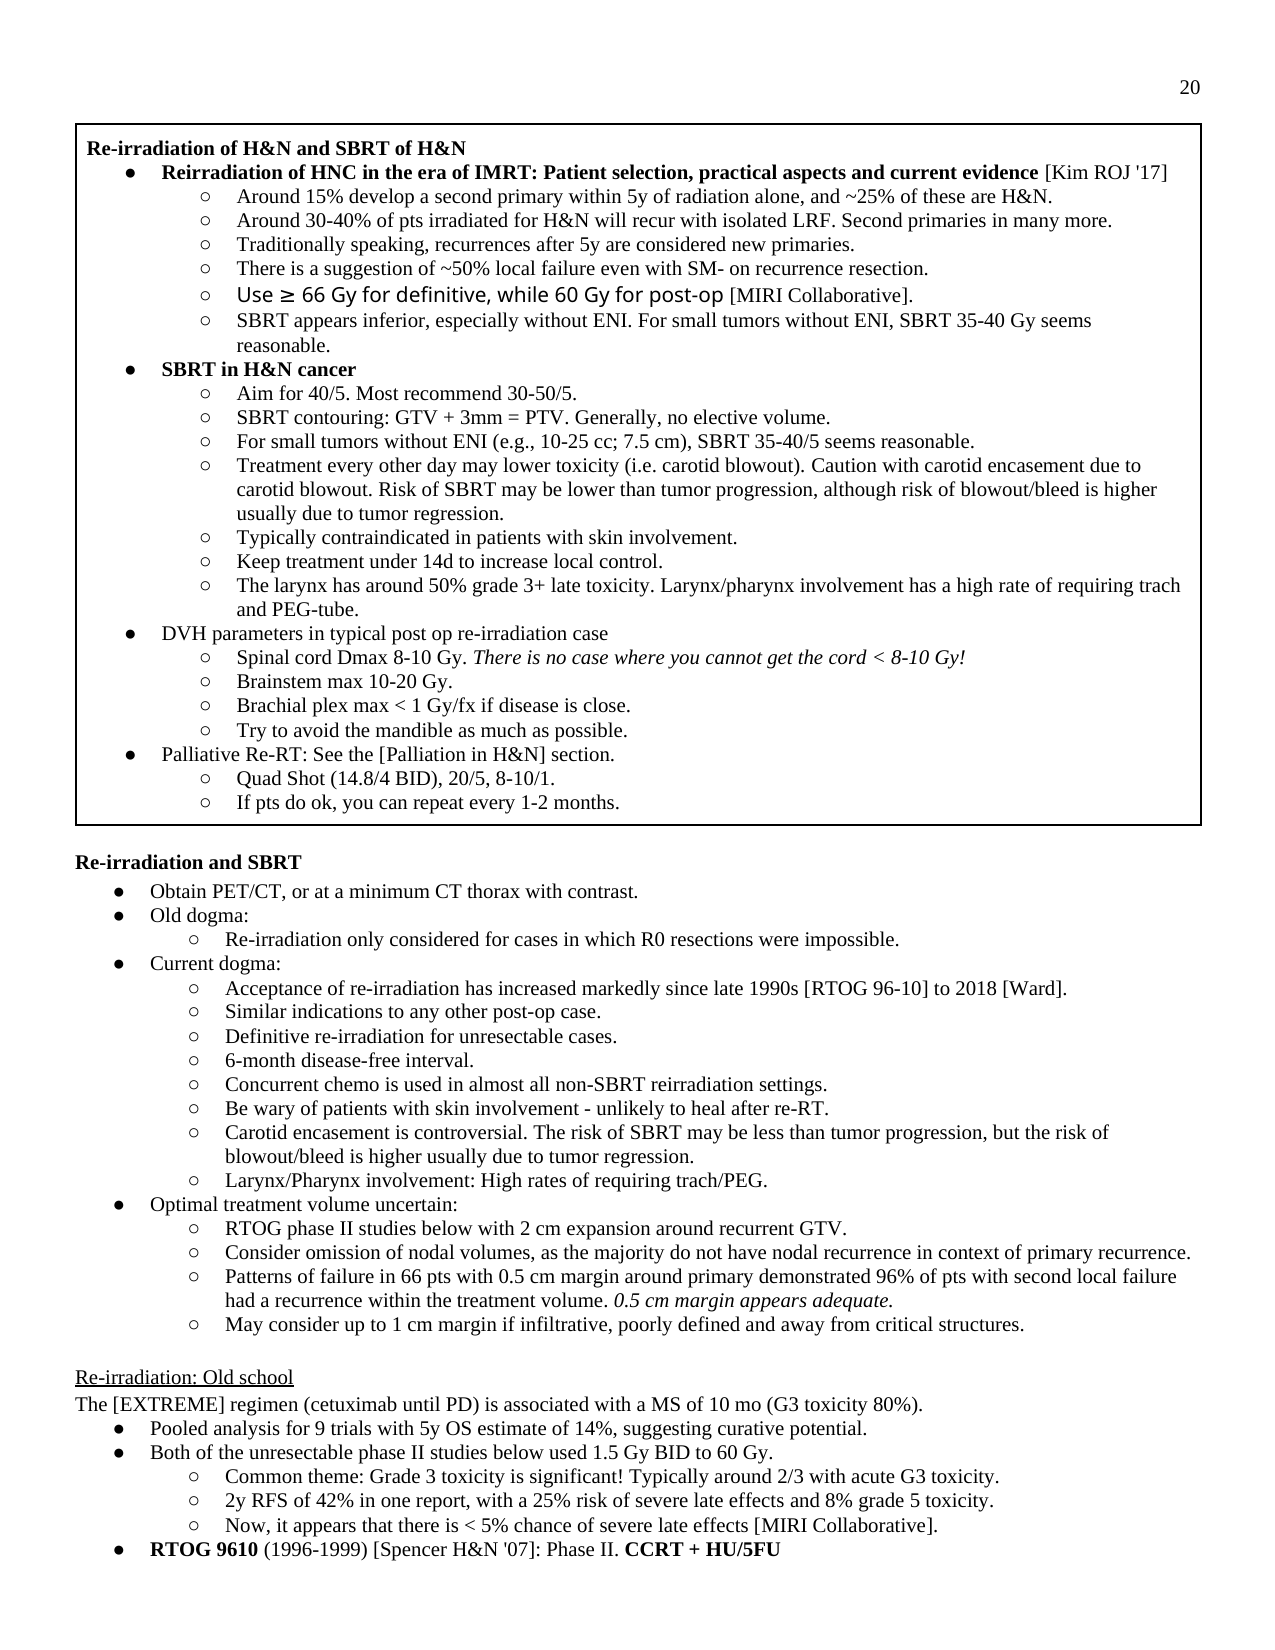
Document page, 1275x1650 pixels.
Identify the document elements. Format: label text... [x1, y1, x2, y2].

list Similar indications to any other post-op case. [187, 999, 1200, 1023]
list Re-irradiation only considered for cases in which R0 resections were impossible. [187, 927, 1200, 951]
list Old dogma: [112, 903, 1200, 927]
list Now, it appears that there is < 5% chance of severe late effects [MIRI Collaborative]. [187, 1512, 1200, 1537]
subtitle Re-irradiation: Old school [75, 1364, 1200, 1389]
list Definitive re-irradiation for unresectable cases. [187, 1023, 1200, 1048]
list May consider up to 1 cm margin if infiltrative, poorly defined and away from critical structures. [187, 1312, 1200, 1336]
list 2y RFS of 42% in one report, with a 25% risk of severe late effects and 8% grade 5 toxicity. [187, 1488, 1200, 1512]
list Common theme: Grade 3 toxicity is significant! Typically around 2/3 with acute G3 toxicity. [187, 1464, 1200, 1488]
list 6-month disease-free interval. [187, 1048, 1200, 1072]
list Obtain PET/CT, or at a minimum CT thorax with contrast. [112, 879, 1200, 903]
list Carotid encasement is controversial. The risk of SBRT may be less than tumor progression, but the risk of blowout/bleed is higher usually due to tumor regression. [187, 1120, 1200, 1168]
text The [EXTREME] regimen (cetuximab until PD) is associated with a MS of 10 mo (G3 toxicity 80%). [75, 1392, 1200, 1416]
subtitle Re-irradiation and SBRT [75, 850, 1200, 874]
list RTOG 9610 (1996-1999) [Spencer H&N '07]: Phase II. CCRT + HU/5FU [112, 1537, 1200, 1561]
list RTOG phase II studies below with 2 cm expansion around recurrent GTV. [187, 1216, 1200, 1240]
list Patterns of failure in 66 pts with 0.5 cm margin around primary demonstrated 96% of pts with second local failure had a recurrence within the treatment volume. 0.5 cm margin appears adequate. [187, 1264, 1200, 1312]
list Larynx/Pharynx involvement: High rates of requiring trach/PEG. [187, 1168, 1200, 1192]
list Both of the unresectable phase II studies below used 1.5 Gy BID to 60 Gy. [112, 1440, 1200, 1464]
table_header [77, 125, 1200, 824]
list Current dogma: [112, 951, 1200, 975]
list Consider omission of nodal volumes, as the majority do not have nodal recurrence in context of primary recurrence. [187, 1240, 1200, 1264]
list Be wary of patients with skin involvement - unlikely to heal after re-RT. [187, 1096, 1200, 1120]
list Acceptance of re-irradiation has increased markedly since late 1990s [RTOG 96-10] to 2018 [Ward]. [187, 975, 1200, 999]
list Optimal treatment volume uncertain: [112, 1192, 1200, 1216]
list Concurrent chemo is used in almost all non-SBRT reirradiation settings. [187, 1072, 1200, 1096]
list Pooled analysis for 9 trials with 5y OS estimate of 14%, suggesting curative potential. [112, 1416, 1200, 1440]
